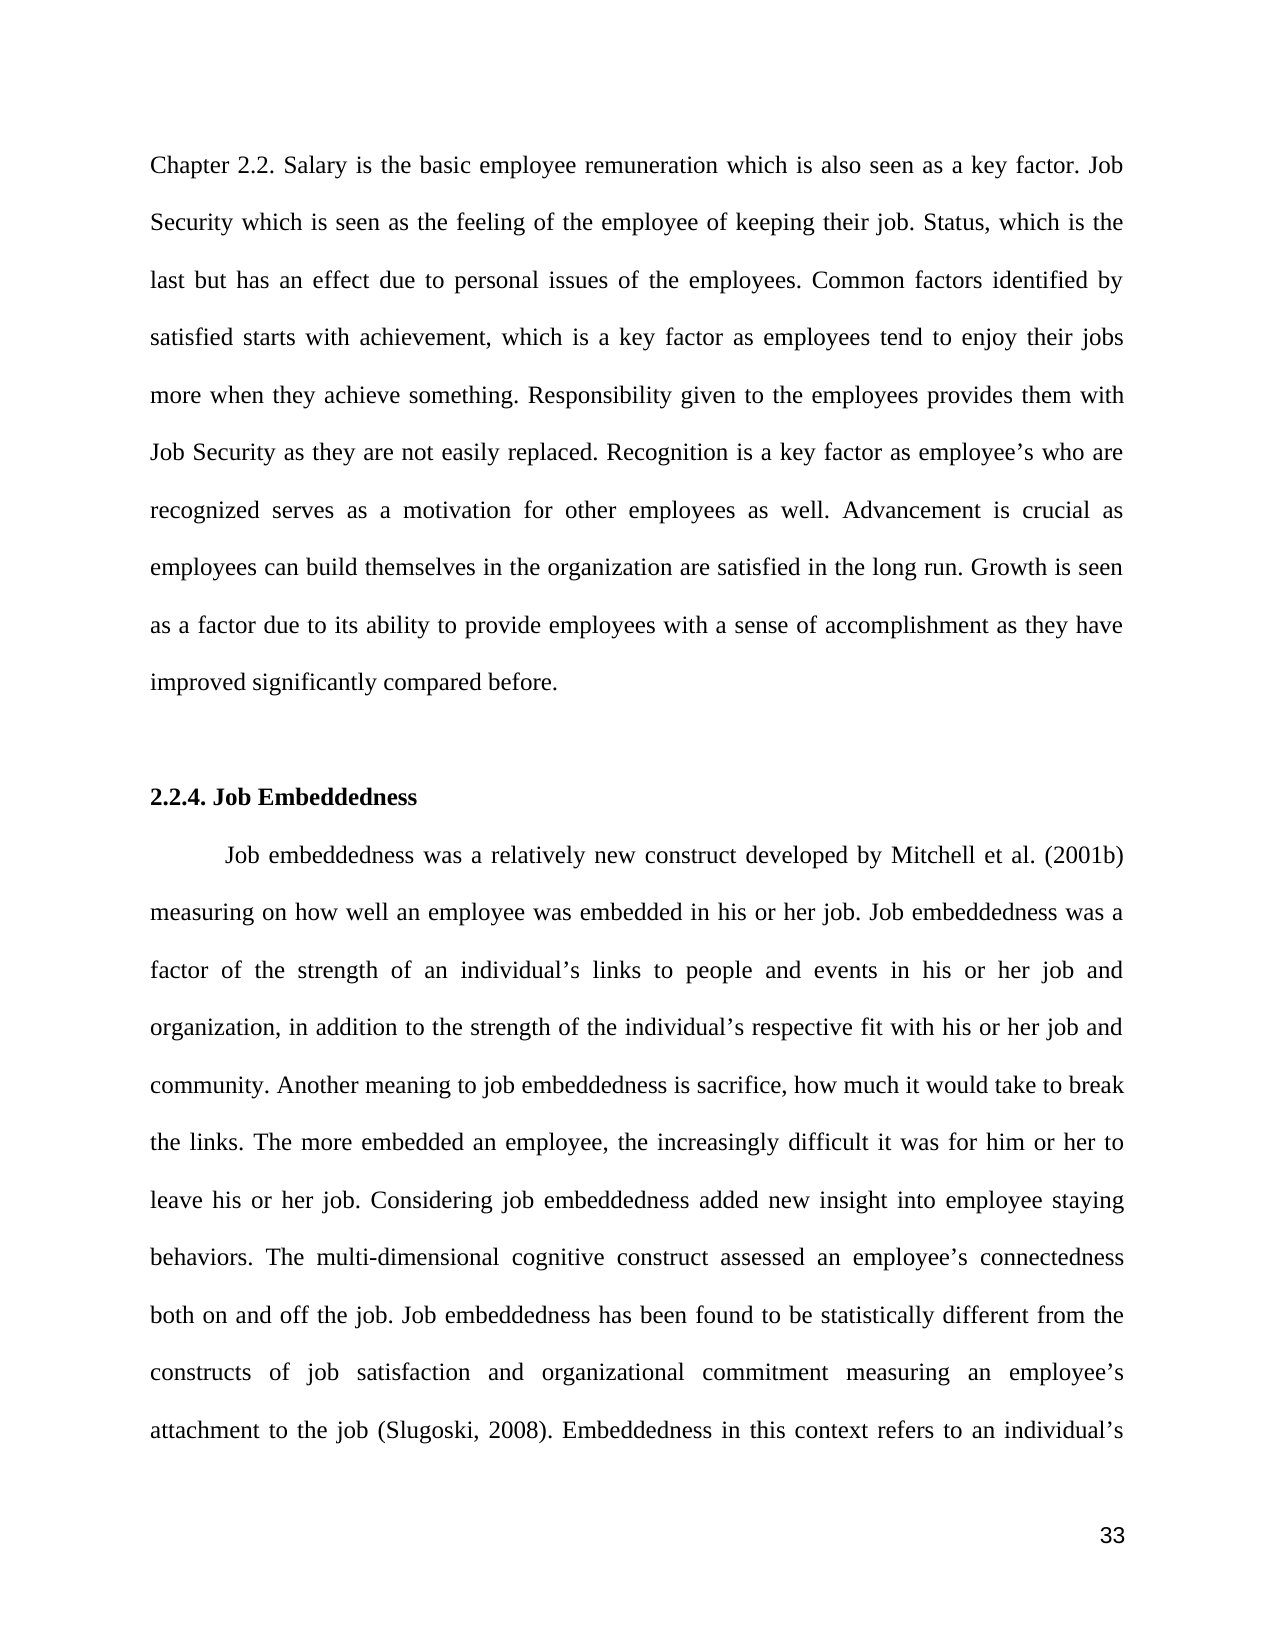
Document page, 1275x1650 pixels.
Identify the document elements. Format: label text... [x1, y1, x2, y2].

subtitle 2.2.4. Job Embeddedness [150, 782, 1125, 811]
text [150, 840, 1125, 1444]
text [150, 150, 1125, 696]
